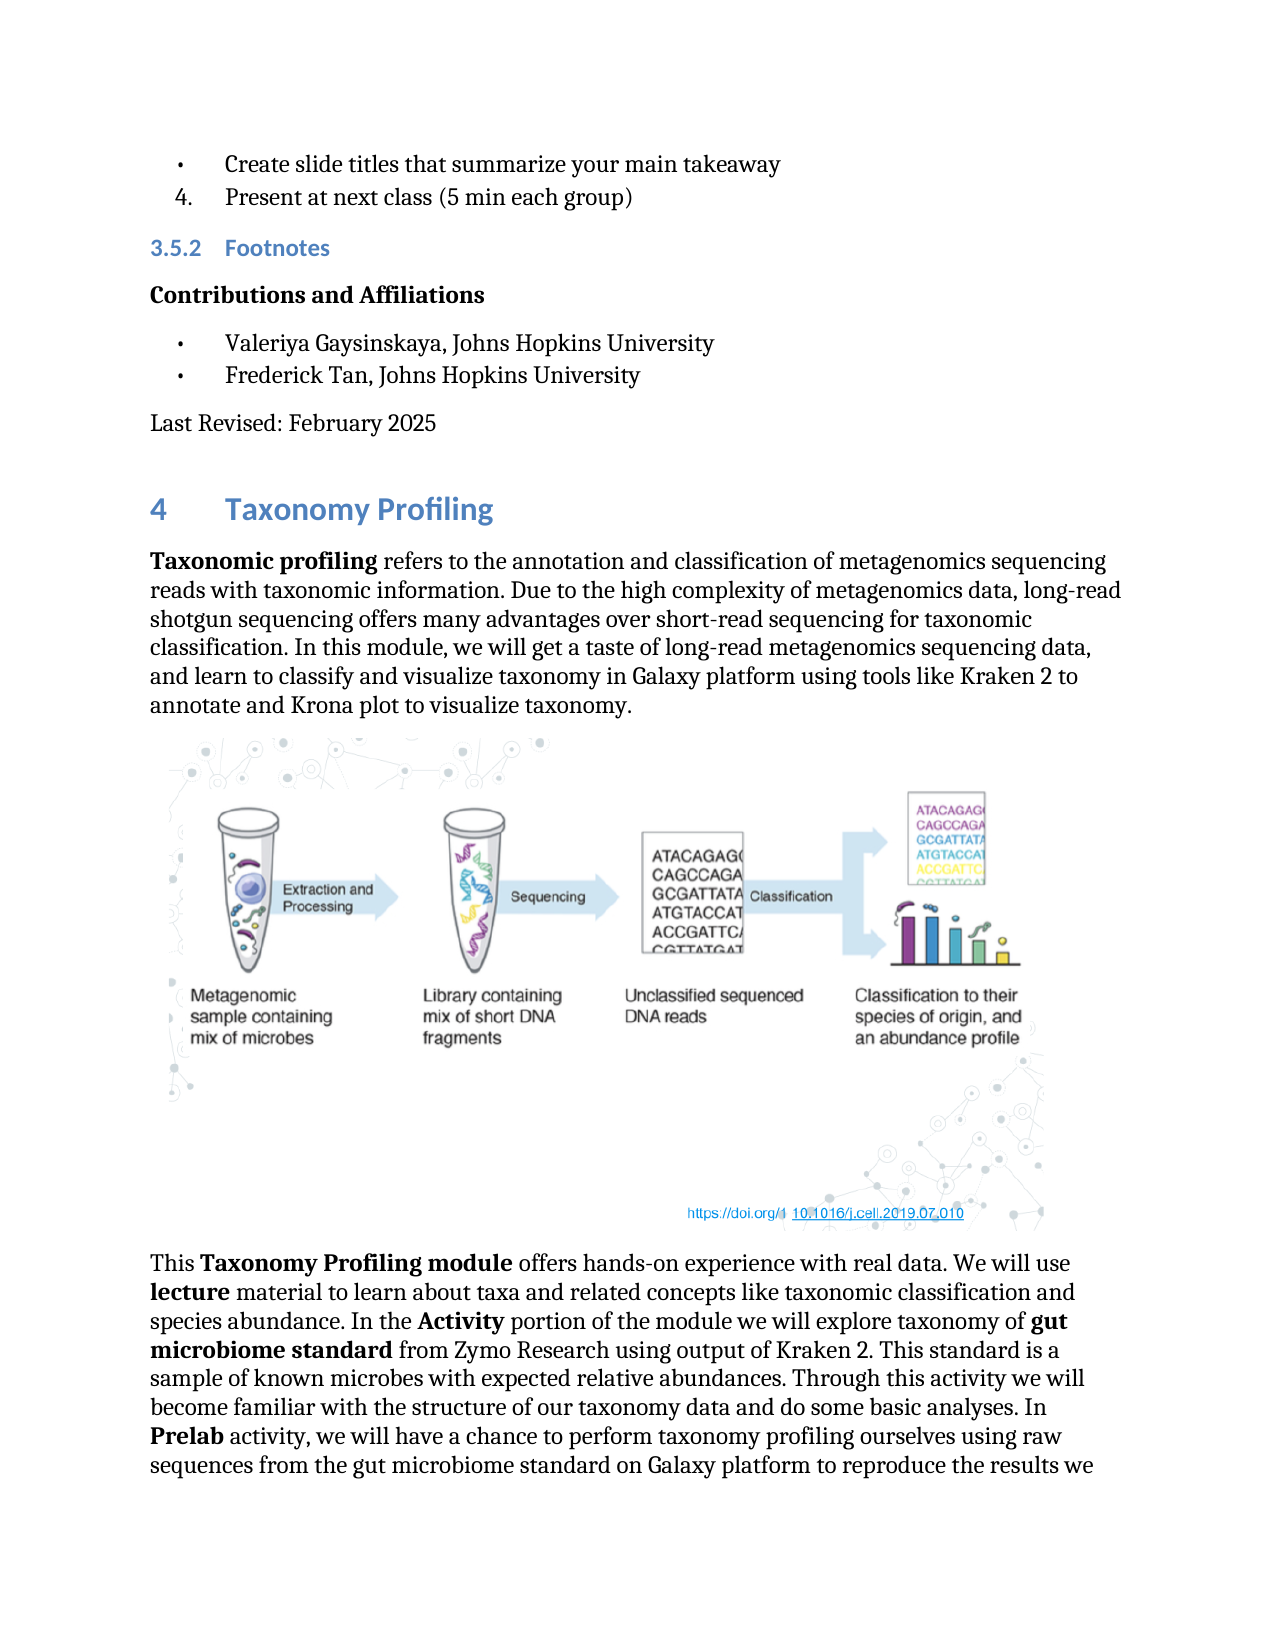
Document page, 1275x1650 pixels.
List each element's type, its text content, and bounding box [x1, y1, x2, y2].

picture [168, 738, 1044, 1231]
text Taxonomic profiling refers to the annotation and classification of metagenomics sequencing reads with taxonomic information. Due to the high complexity of metagenomics data, long-read shotgun sequencing offers many advantages over short-read sequencing for taxonomic classification. In this module, we will get a taste of long-read metagenomics sequencing data, and learn to classify and visualize taxonomy in Galaxy platform using tools like Kraken 2 to annotate and Krona plot to visualize taxonomy. [150, 547, 1125, 719]
list Valeriya Gaysinskaya, Johns Hopkins University [175, 329, 1125, 358]
text Contributions and Affiliations [150, 281, 1125, 310]
list Present at next class (5 min each group) [175, 182, 1125, 211]
subtitle 3.5.2 Footnotes [150, 232, 1125, 263]
list Frederick Tan, Johns Hopkins University [175, 361, 1125, 390]
text Last Revised: February 2025 [150, 409, 1125, 438]
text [150, 1249, 1125, 1479]
subtitle 4 Taxonomy Profiling [150, 488, 1125, 528]
list Create slide titles that summarize your main takeaway [175, 150, 1125, 179]
